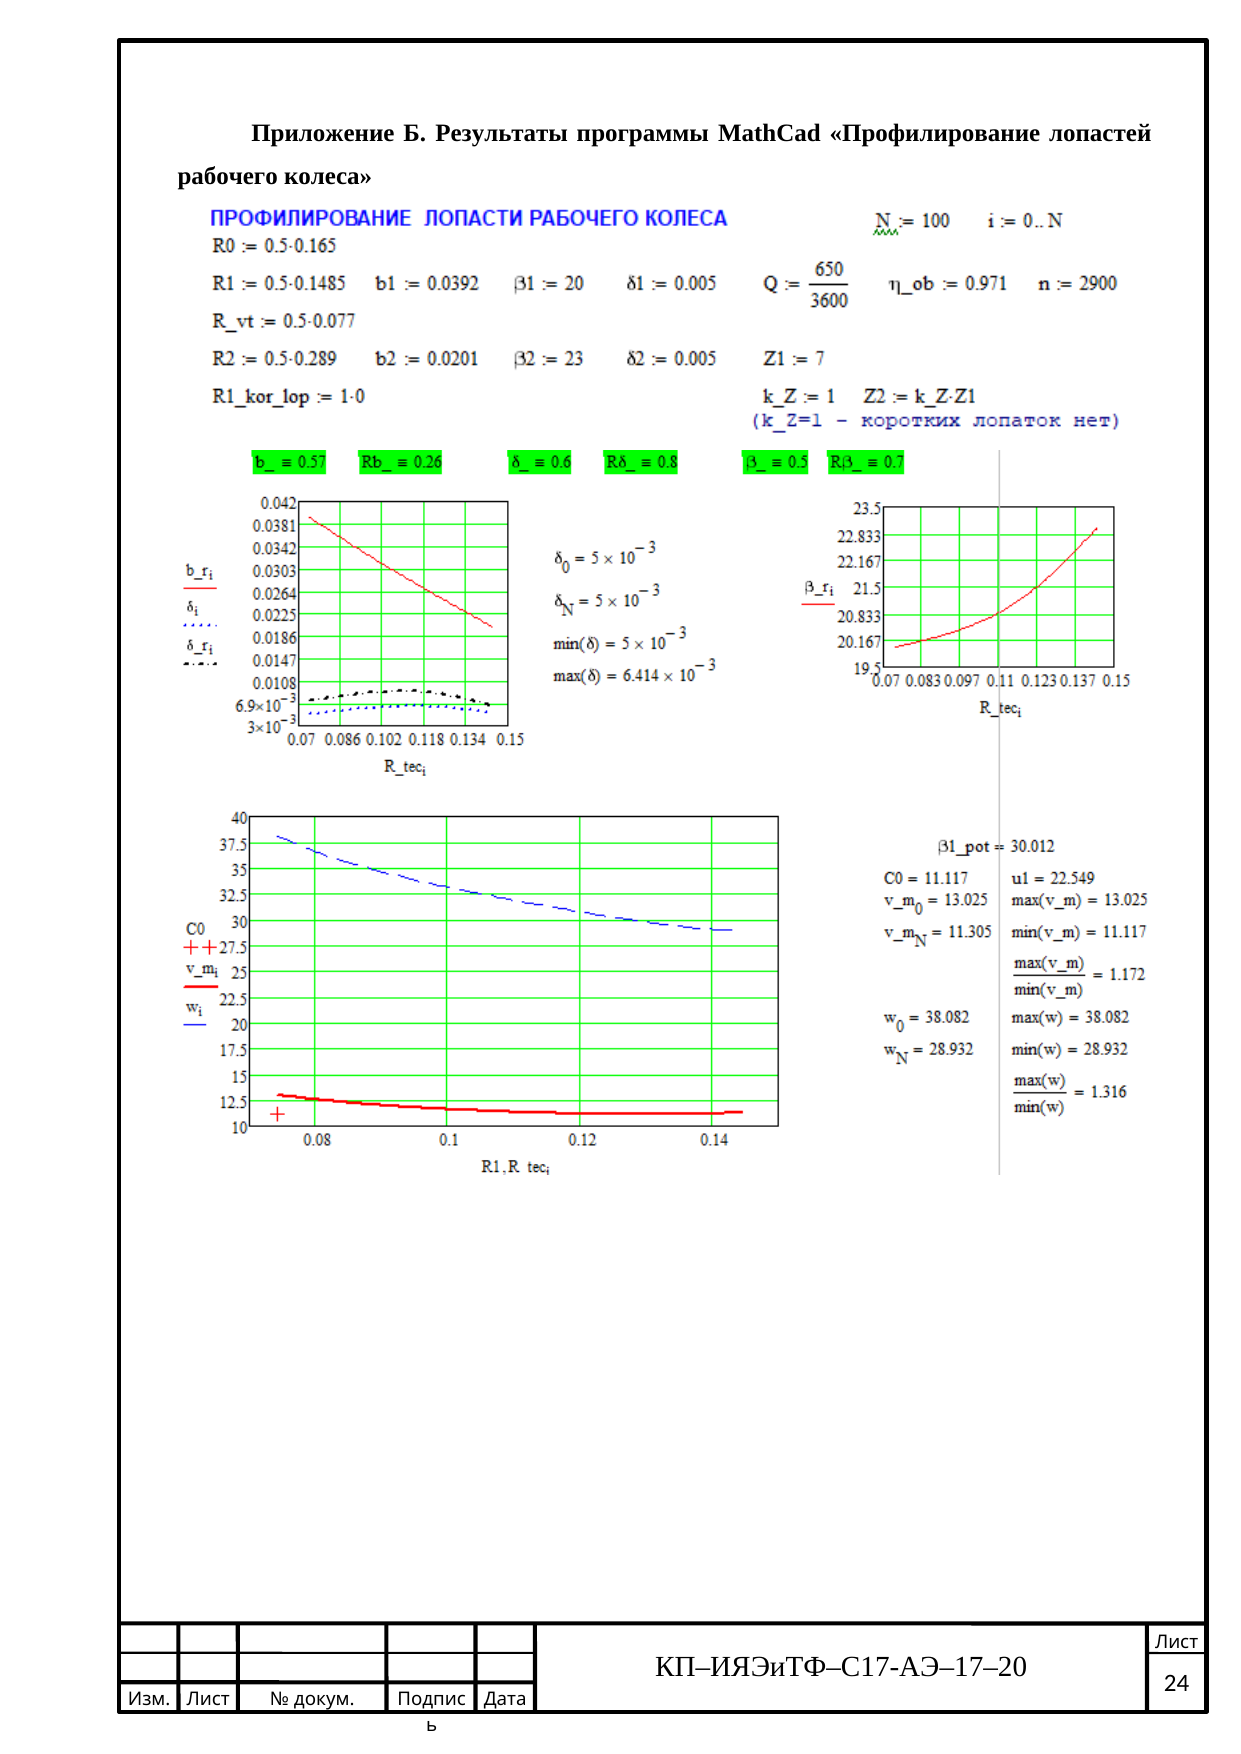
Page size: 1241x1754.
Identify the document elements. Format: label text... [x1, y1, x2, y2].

picture [207, 204, 1122, 436]
picture [177, 450, 1152, 1175]
text Приложение Б. Результаты программы MathCad «Профилирование лопастей рабочего колеса» [177, 118, 1152, 190]
